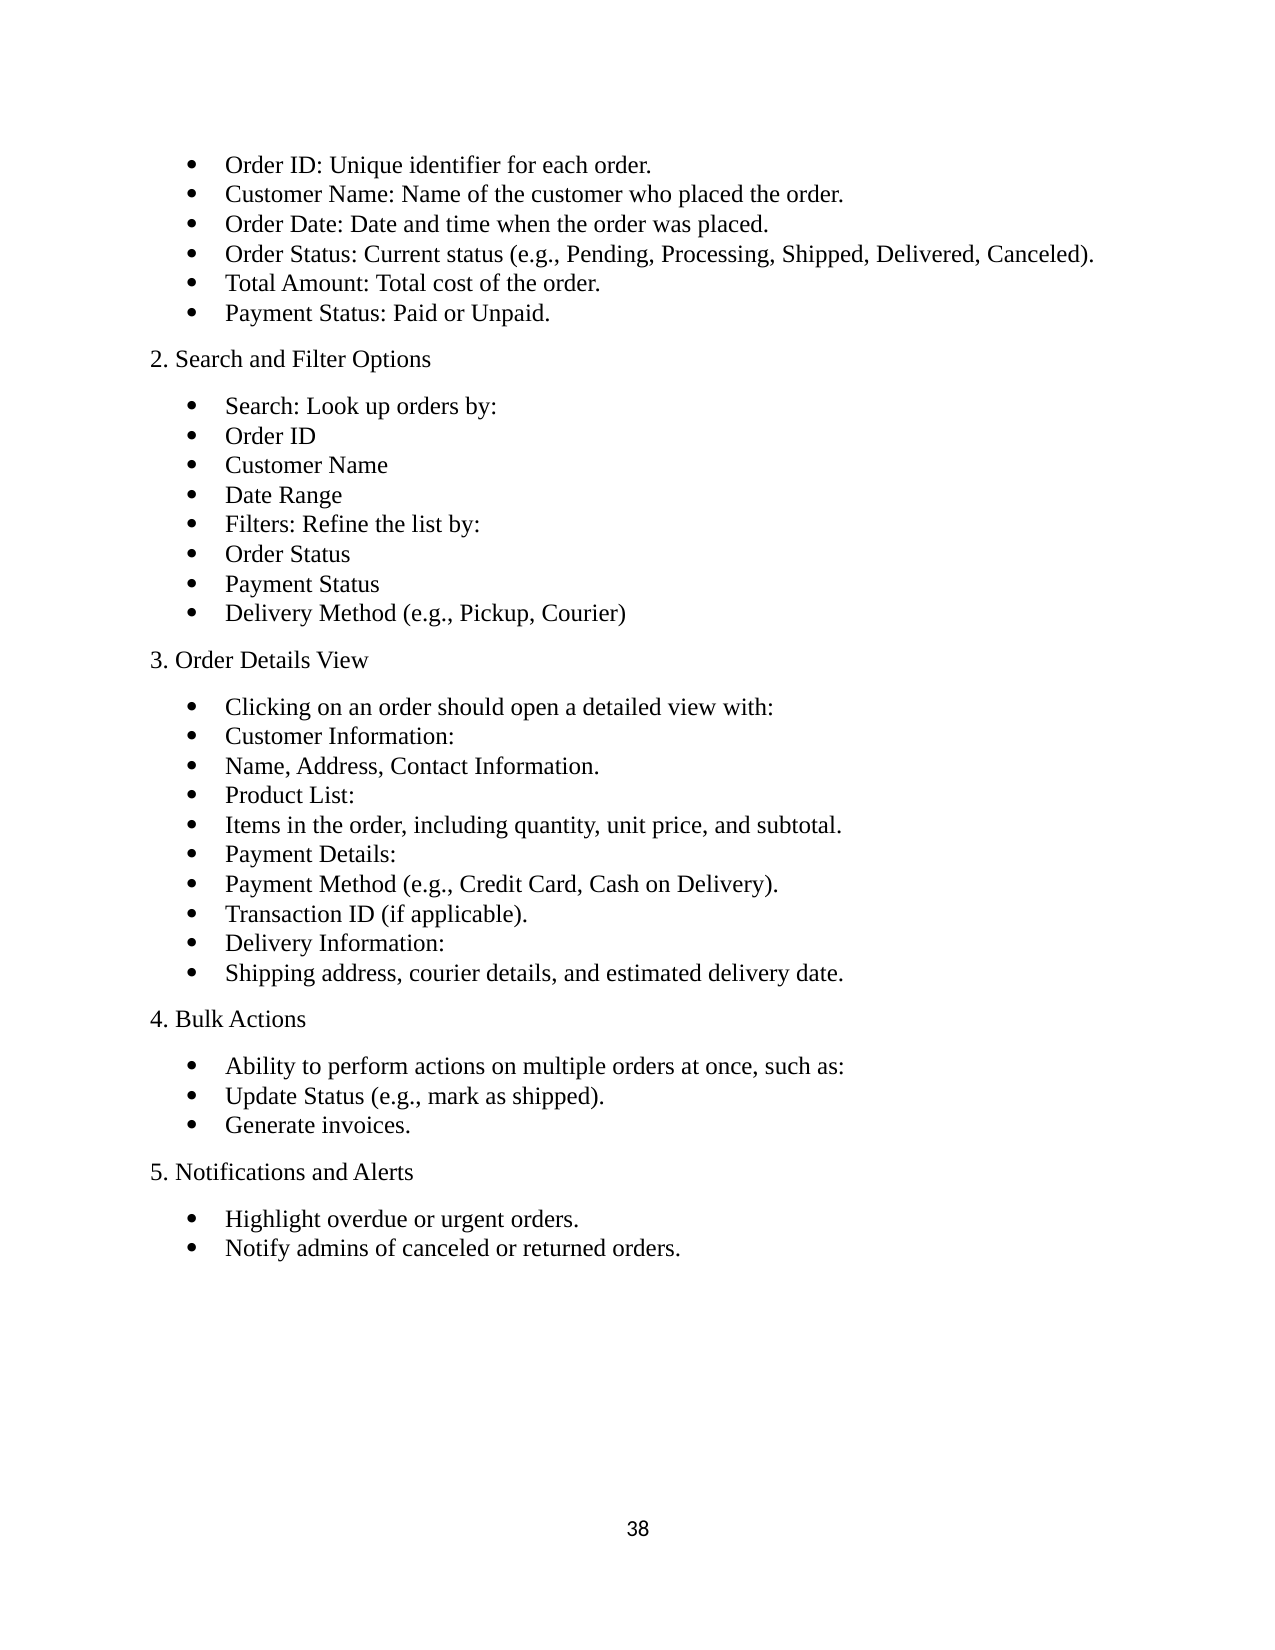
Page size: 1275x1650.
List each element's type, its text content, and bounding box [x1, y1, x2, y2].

list Customer Name: Name of the customer who placed the order. [187, 179, 1125, 208]
list Ability to perform actions on multiple orders at once, such as: [187, 1051, 1125, 1080]
list Order Status [187, 539, 1125, 568]
list Shipping address, courier details, and estimated delivery date. [187, 958, 1125, 987]
list Delivery Information: [187, 928, 1125, 957]
list Payment Method (e.g., Credit Card, Cash on Delivery). [187, 869, 1125, 898]
text 4. Bulk Actions [150, 1004, 1125, 1033]
list Customer Name [187, 450, 1125, 479]
list Customer Information: [187, 721, 1125, 750]
list Order Date: Date and time when the order was placed. [187, 209, 1125, 238]
list Payment Status [187, 569, 1125, 597]
list Delivery Method (e.g., Pickup, Courier) [187, 598, 1125, 627]
list Clicking on an order should open a detailed view with: [187, 692, 1125, 720]
list Order ID: Unique identifier for each order. [187, 150, 1125, 179]
list Total Amount: Total cost of the order. [187, 268, 1125, 297]
list Transaction ID (if applicable). [187, 899, 1125, 927]
list Date Range [187, 480, 1125, 509]
list Payment Details: [187, 839, 1125, 868]
list Update Status (e.g., mark as shipped). [187, 1081, 1125, 1109]
list Product List: [187, 780, 1125, 809]
list Name, Address, Contact Information. [187, 751, 1125, 779]
text 5. Notifications and Alerts [150, 1157, 1125, 1186]
list Payment Status: Paid or Unpaid. [187, 298, 1125, 327]
list Notify admins of canceled or returned orders. [187, 1233, 1125, 1262]
list Order Status: Current status (e.g., Pending, Processing, Shipped, Delivered, Canceled). [187, 239, 1125, 267]
list Search: Look up orders by: [187, 391, 1125, 420]
list Generate invoices. [187, 1110, 1125, 1139]
list Items in the order, including quantity, unit price, and subtotal. [187, 810, 1125, 839]
text 2. Search and Filter Options [150, 344, 1125, 373]
list Filters: Refine the list by: [187, 509, 1125, 538]
list Highlight overdue or urgent orders. [187, 1204, 1125, 1232]
list Order ID [187, 421, 1125, 449]
text 3. Order Details View [150, 645, 1125, 674]
